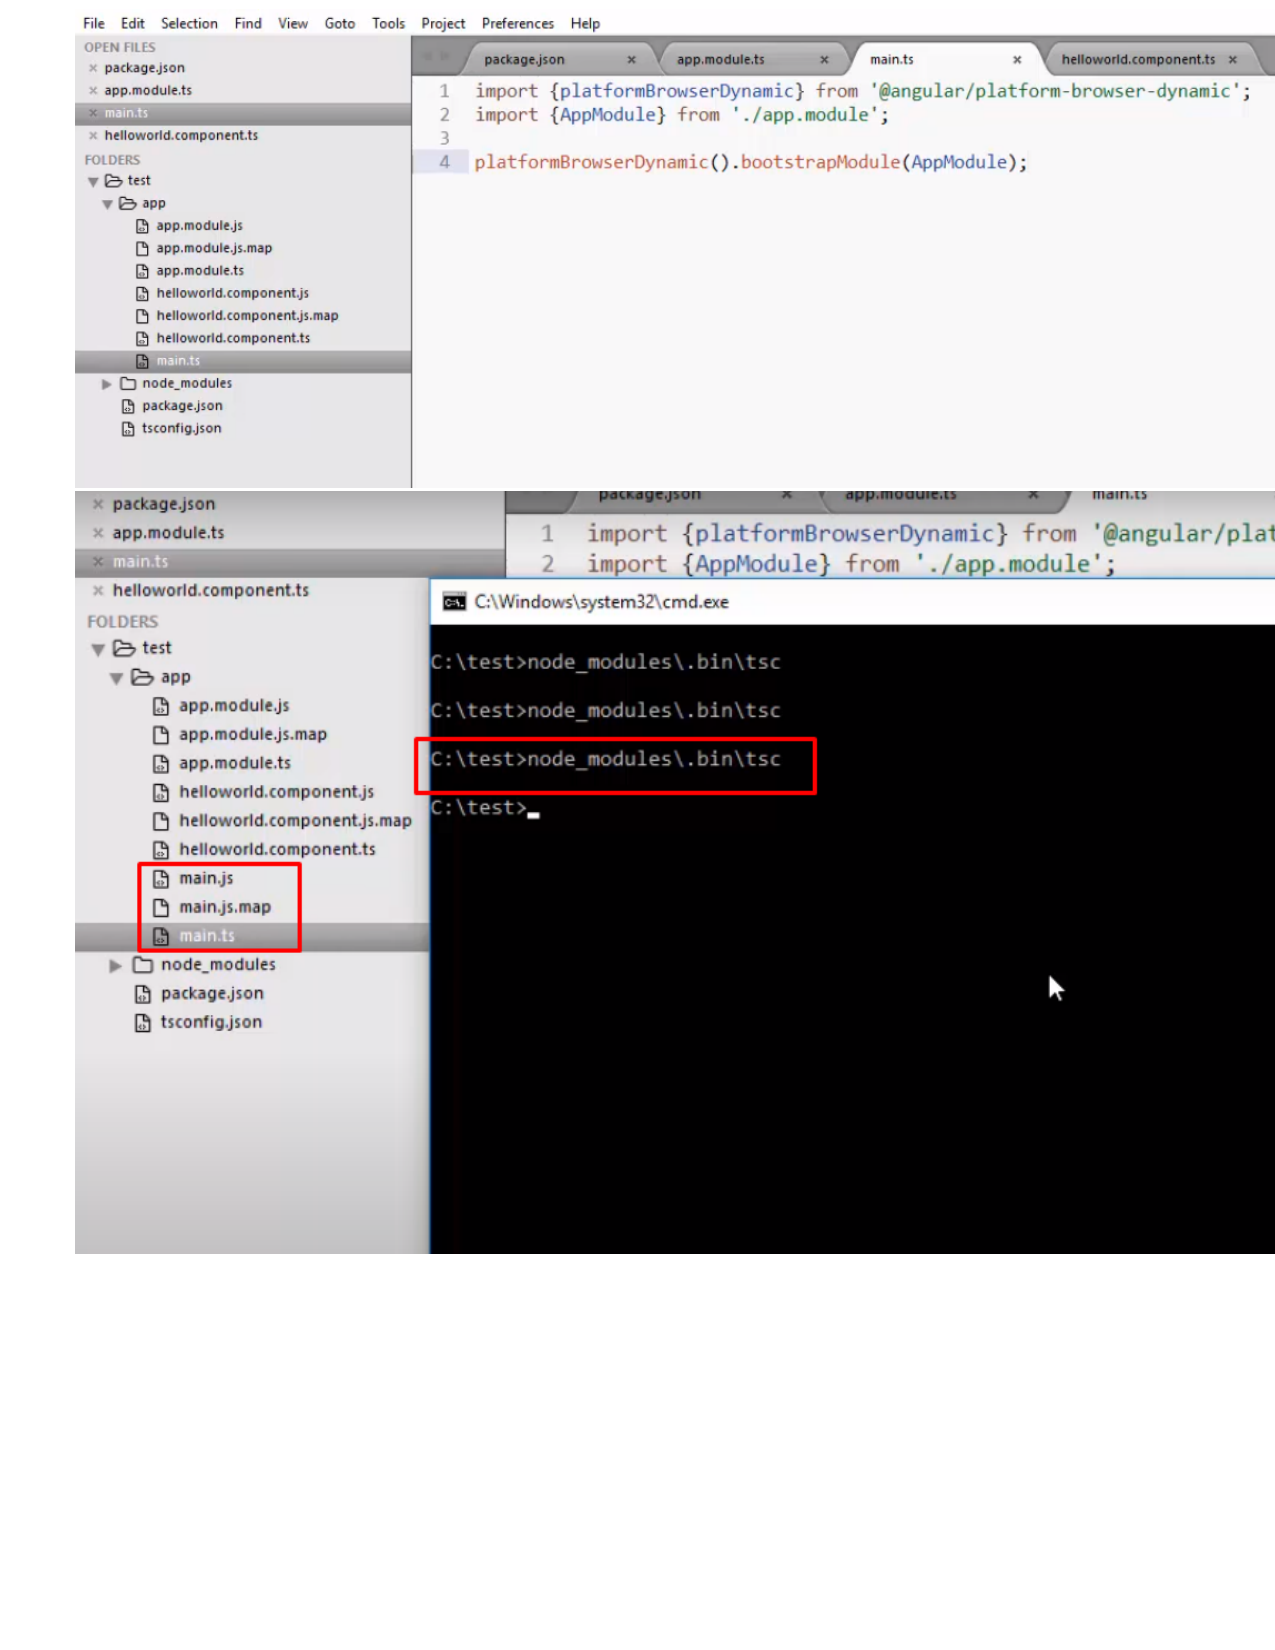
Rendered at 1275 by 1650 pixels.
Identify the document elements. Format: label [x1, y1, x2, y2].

picture [75, 9, 1275, 488]
picture [75, 491, 1275, 1254]
